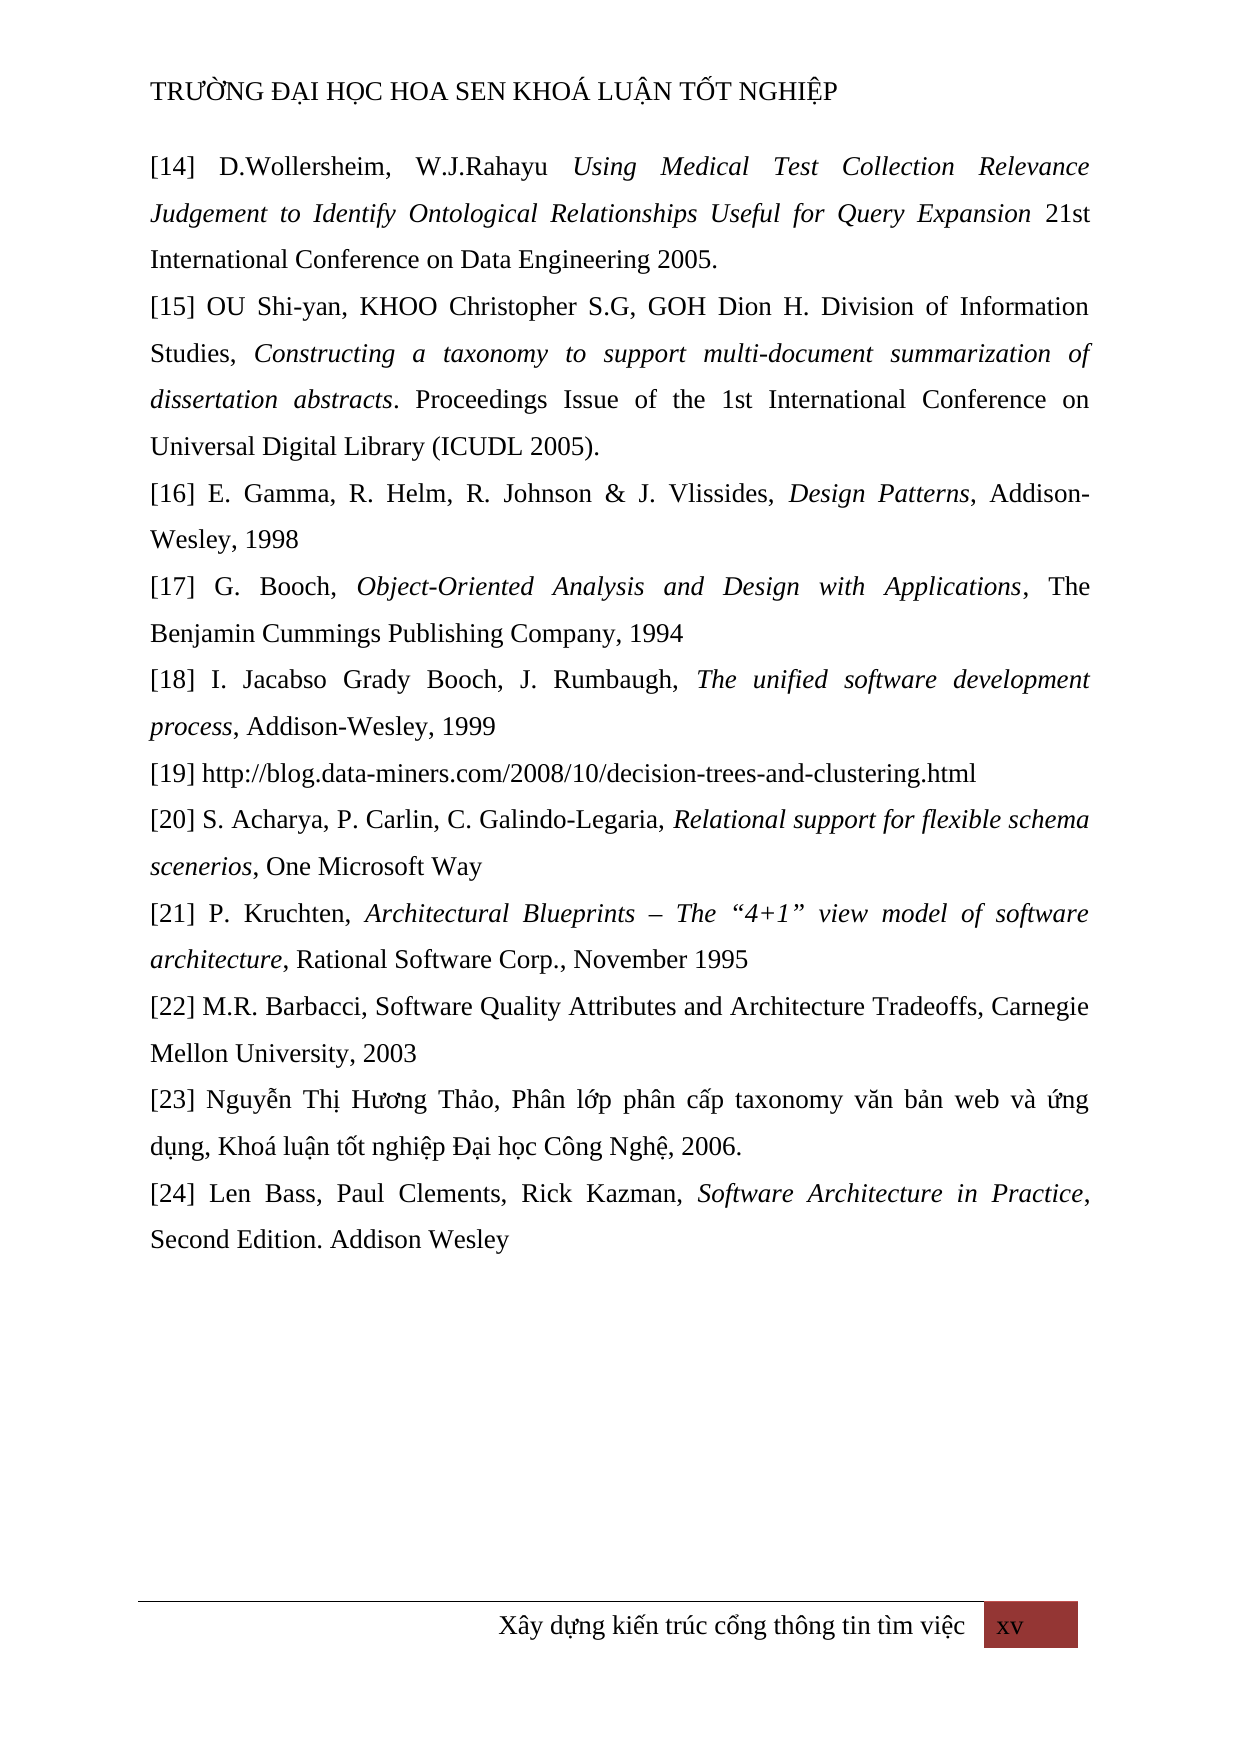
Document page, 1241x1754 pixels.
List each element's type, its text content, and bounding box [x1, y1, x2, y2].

list [16] E. Gamma, R. Helm, R. Johnson & J. Vlissides, Design Patterns, Addison-Wesley, 1998 [150, 477, 1090, 554]
list [18] I. Jacabso Grady Booch, J. Rumbaugh, The unified software development process, Addison-Wesley, 1999 [150, 663, 1090, 741]
list [23] Nguyễn Thị Hương Thảo, Phân lớp phân cấp taxonomy văn bản web và ứng dụng, Khoá luận tốt nghiệp Đại học Công Nghệ, 2006. [150, 1083, 1090, 1161]
list [14] D.Wollersheim, W.J.Rahayu Using Medical Test Collection Relevance Judgement to Identify Ontological Relationships Useful for Query Expansion 21st International Conference on Data Engineering 2005. [150, 150, 1090, 274]
list [20] S. Acharya, P. Carlin, C. Galindo-Legaria, Relational support for flexible schema scenerios, One Microsoft Way [150, 803, 1090, 881]
list [24] Len Bass, Paul Clements, Rick Kazman, Software Architecture in Practice, Second Edition. Addison Wesley [150, 1177, 1090, 1254]
list [15] OU Shi-yan, KHOO Christopher S.G, GOH Dion H. Division of Information Studies, Constructing a taxonomy to support multi-document summarization of dissertation abstracts. Proceedings Issue of the 1st International Conference on Universal Digital Library (ICUDL 2005). [150, 290, 1090, 461]
list [17] G. Booch, Object-Oriented Analysis and Design with Applications, The Benjamin Cummings Publishing Company, 1994 [150, 570, 1090, 648]
list [21] P. Kruchten, Architectural Blueprints – The “4+1” view model of software architecture, Rational Software Corp., November 1995 [150, 897, 1090, 974]
list [22] M.R. Barbacci, Software Quality Attributes and Architecture Tradeoffs, Carnegie Mellon University, 2003 [150, 990, 1090, 1068]
list [19] http://blog.data-miners.com/2008/10/decision-trees-and-clustering.html [150, 757, 1090, 788]
